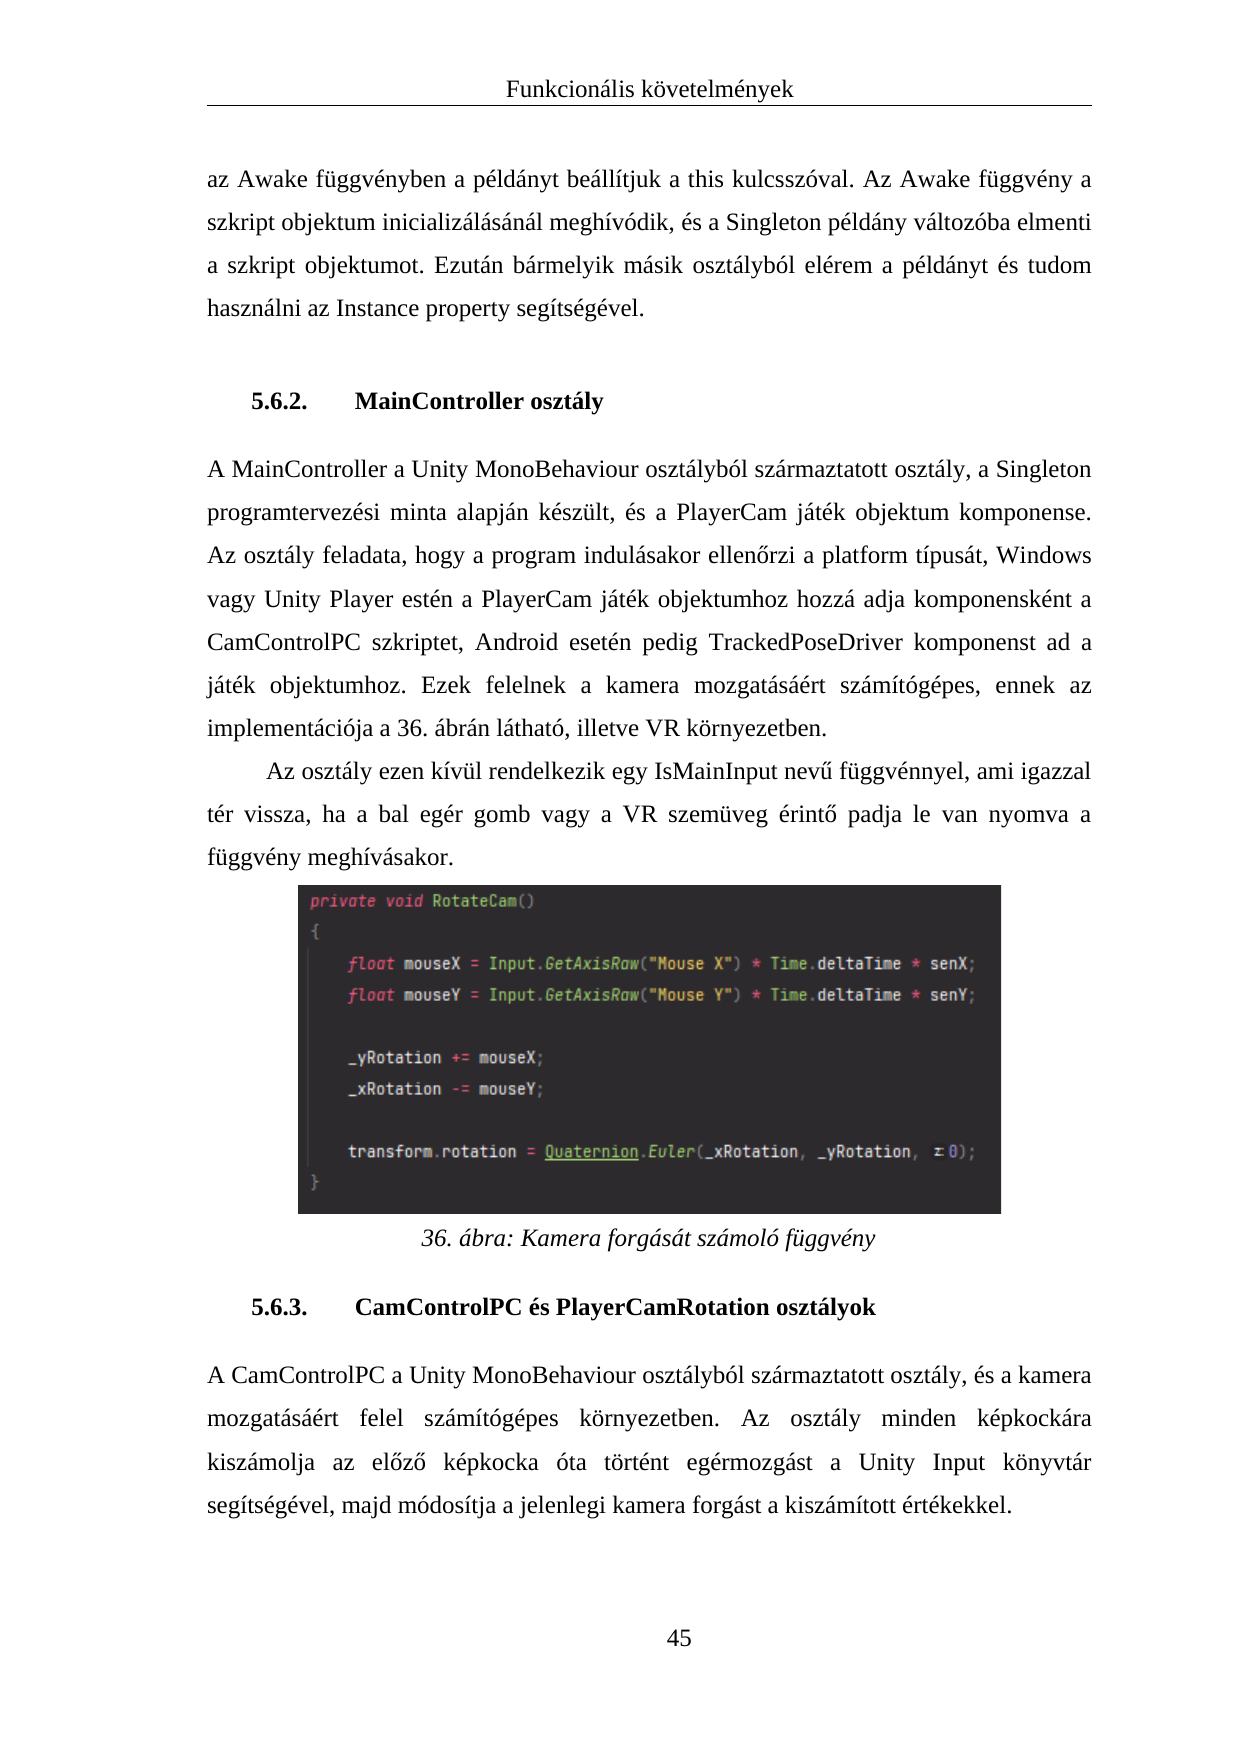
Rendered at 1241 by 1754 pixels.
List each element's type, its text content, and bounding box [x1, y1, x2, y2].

text A MainController a Unity MonoBehaviour osztályból származtatott osztály, a Singleton programtervezési minta alapján készült, és a PlayerCam játék objektum komponense. Az osztály feladata, hogy a program indulásakor ellenőrzi a platform típusát, Windows vagy Unity Player estén a PlayerCam játék objektumhoz hozzá adja komponensként a CamControlPC szkriptet, Android esetén pedig TrackedPoseDriver komponenst ad a játék objektumhoz. Ezek felelnek a kamera mozgatásáért számítógépes, ennek az implementációja a 36. ábrán látható, illetve VR környezetben. [207, 454, 1092, 742]
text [207, 164, 1092, 322]
picture [298, 885, 1002, 1214]
text A CamControlPC a Unity MonoBehaviour osztályból származtatott osztály, és a kamera mozgatásáért felel számítógépes környezetben. Az osztály minden képkockára kiszámolja az előző képkocka óta történt egérmozgást a Unity Input könyvtár segítségével, majd módosítja a jelenlegi kamera forgást a kiszámított értékekkel. [207, 1360, 1092, 1518]
text Az osztály ezen kívül rendelkezik egy IsMainInput nevű függvénnyel, ami igazzal tér vissza, ha a bal egér gomb vagy a VR szemüveg érintő padja le van nyomva a függvény meghívásakor. [207, 756, 1092, 871]
subtitle MainController osztály [251, 386, 1092, 415]
